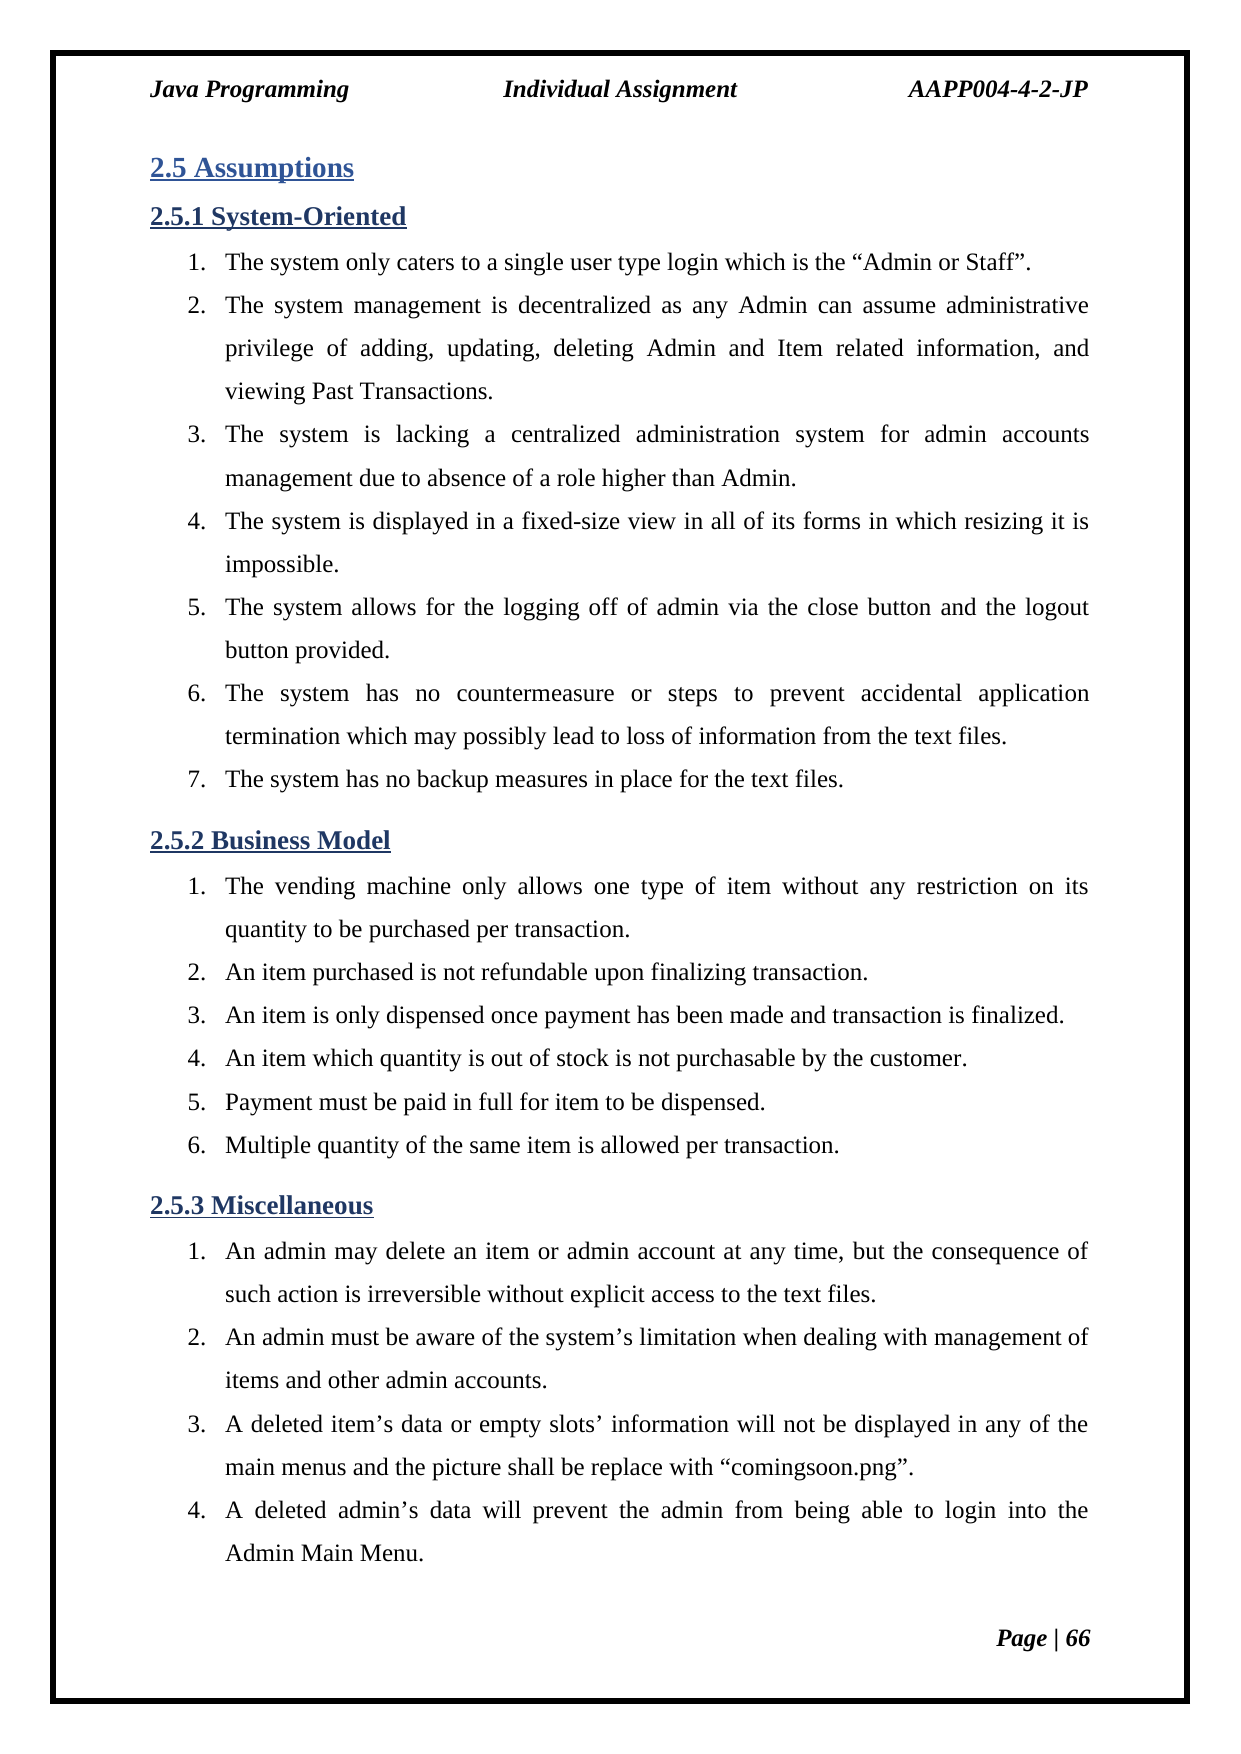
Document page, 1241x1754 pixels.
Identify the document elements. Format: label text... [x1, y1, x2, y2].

list Payment must be paid in full for item to be dispensed. [187, 1087, 1090, 1115]
list The system management is decentralized as any Admin can assume administrative privilege of adding, updating, deleting Admin and Item related information, and viewing Past Transactions. [187, 290, 1090, 405]
list An admin may delete an item or admin account at any time, but the consequence of such action is irreversible without explicit access to the text files. [187, 1236, 1090, 1308]
list An item is only dispensed once payment has been made and transaction is finalized. [187, 1000, 1090, 1029]
subtitle 2.5.2 Business Model [150, 824, 1090, 855]
list The system allows for the logging off of admin via the close button and the logout button provided. [187, 592, 1090, 664]
list The system is displayed in a fixed-size view in all of its forms in which resizing it is impossible. [187, 506, 1090, 578]
subtitle 2.5.1 System-Oriented [150, 200, 1090, 231]
list Multiple quantity of the same item is allowed per transaction. [187, 1130, 1090, 1158]
list A deleted admin’s data will prevent the admin from being able to login into the Admin Main Menu. [187, 1495, 1090, 1567]
list An item purchased is not refundable upon finalizing transaction. [187, 957, 1090, 986]
subtitle 2.5.3 Miscellaneous [150, 1189, 1090, 1221]
list The system has no countermeasure or steps to prevent accidental application termination which may possibly lead to loss of information from the text files. [187, 678, 1090, 750]
list An admin must be aware of the system’s limitation when dealing with management of items and other admin accounts. [187, 1322, 1090, 1394]
list The vending machine only allows one type of item without any restriction on its quantity to be purchased per transaction. [187, 871, 1090, 943]
subtitle 2.5 Assumptions [150, 150, 1090, 183]
list The system has no backup measures in place for the text files. [187, 764, 1090, 793]
list The system is lacking a centralized administration system for admin accounts management due to absence of a role higher than Admin. [187, 419, 1090, 491]
list An item which quantity is out of stock is not purchasable by the customer. [187, 1043, 1090, 1072]
list The system only caters to a single user type login which is the “Admin or Staff”. [187, 247, 1090, 276]
list A deleted item’s data or empty slots’ information will not be displayed in any of the main menus and the picture shall be replace with “comingsoon.png”. [187, 1409, 1090, 1481]
